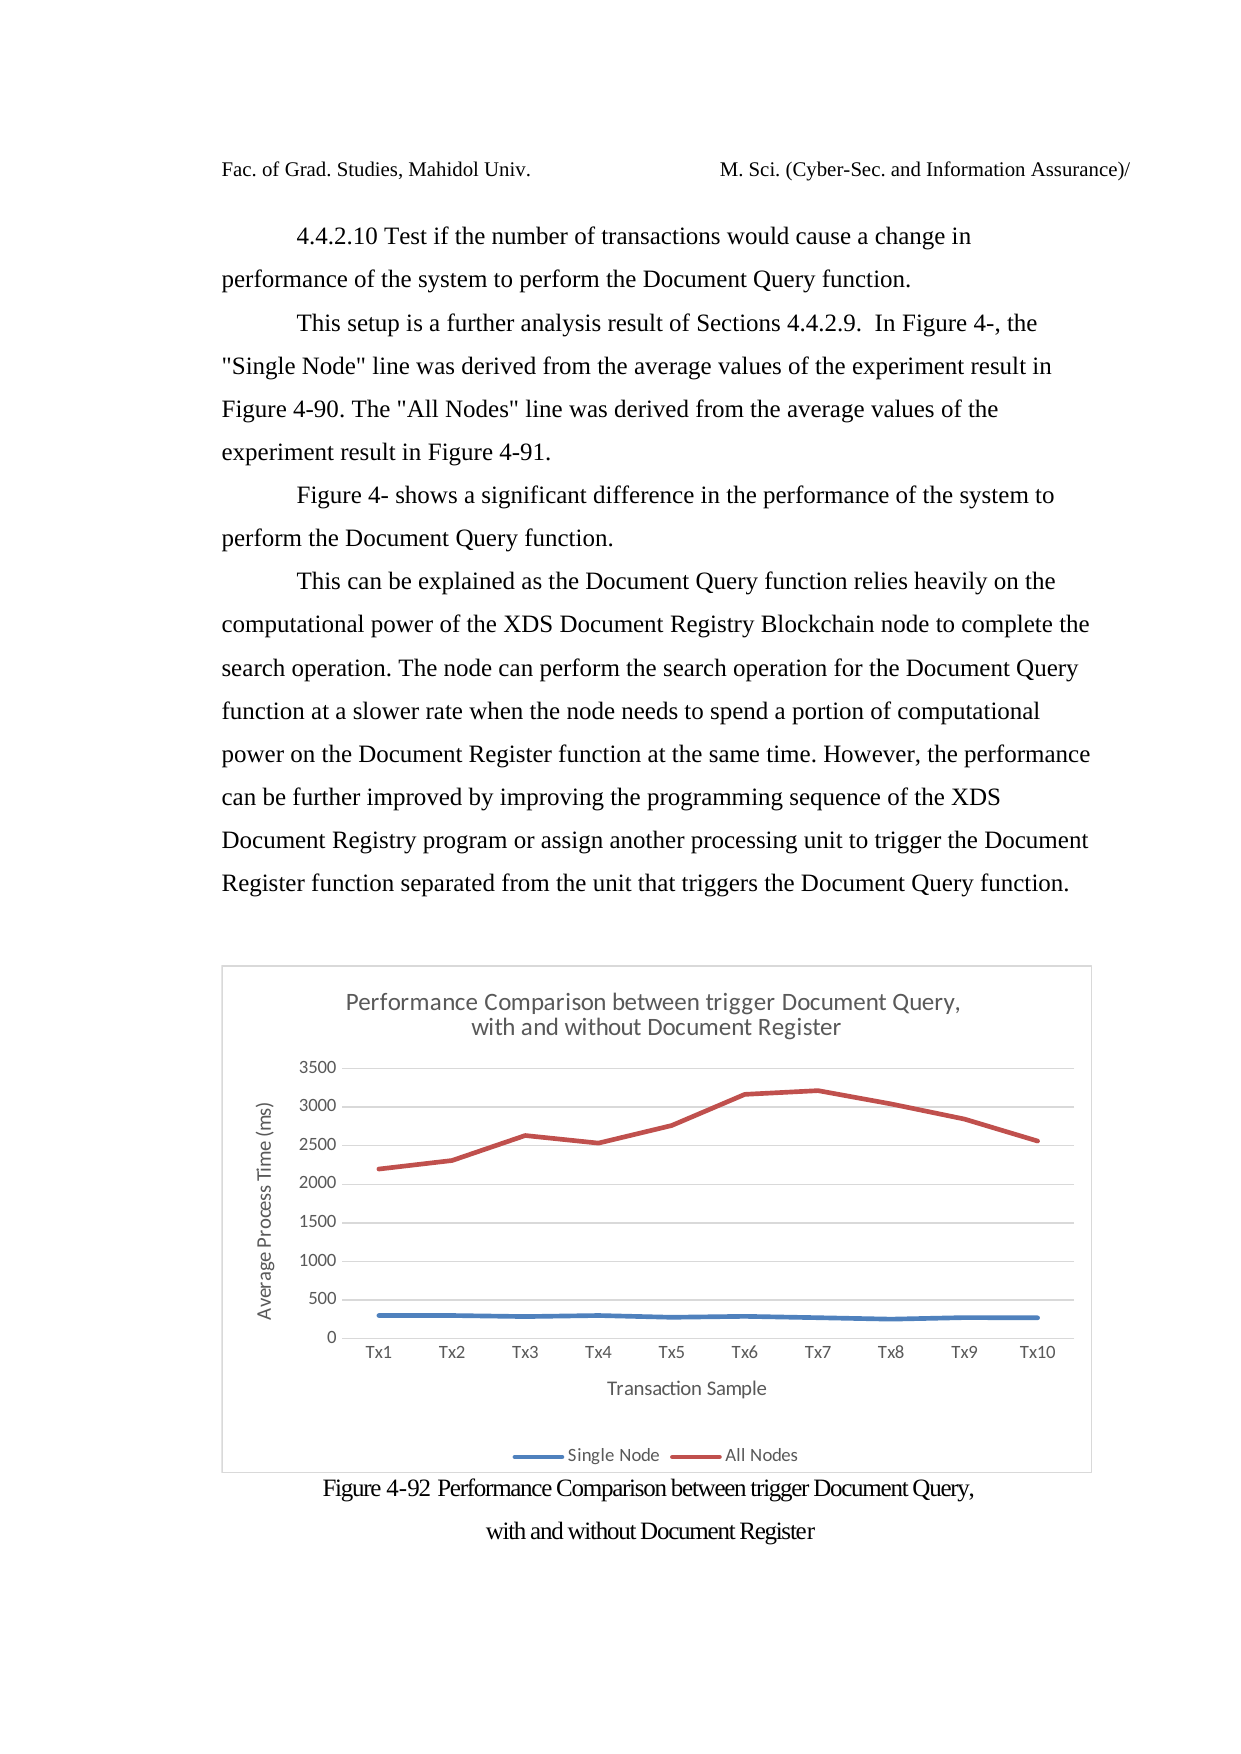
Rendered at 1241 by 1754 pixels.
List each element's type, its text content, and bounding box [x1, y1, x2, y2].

text This can be explained as the Document Query function relies heavily on the computational power of the XDS Document Registry Blockchain node to complete the search operation. The node can perform the search operation for the Document Query function at a slower rate when the node needs to spend a portion of computational power on the Document Register function at the same time. However, the performance can be further improved by improving the programming sequence of the XDS Document Registry program or assign another processing unit to trigger the Document Register function separated from the unit that triggers the Document Query function. [221, 566, 1092, 897]
text 4.4.2.10 Test if the number of transactions would cause a change in performance of the system to perform the Document Query function. [221, 221, 1092, 293]
